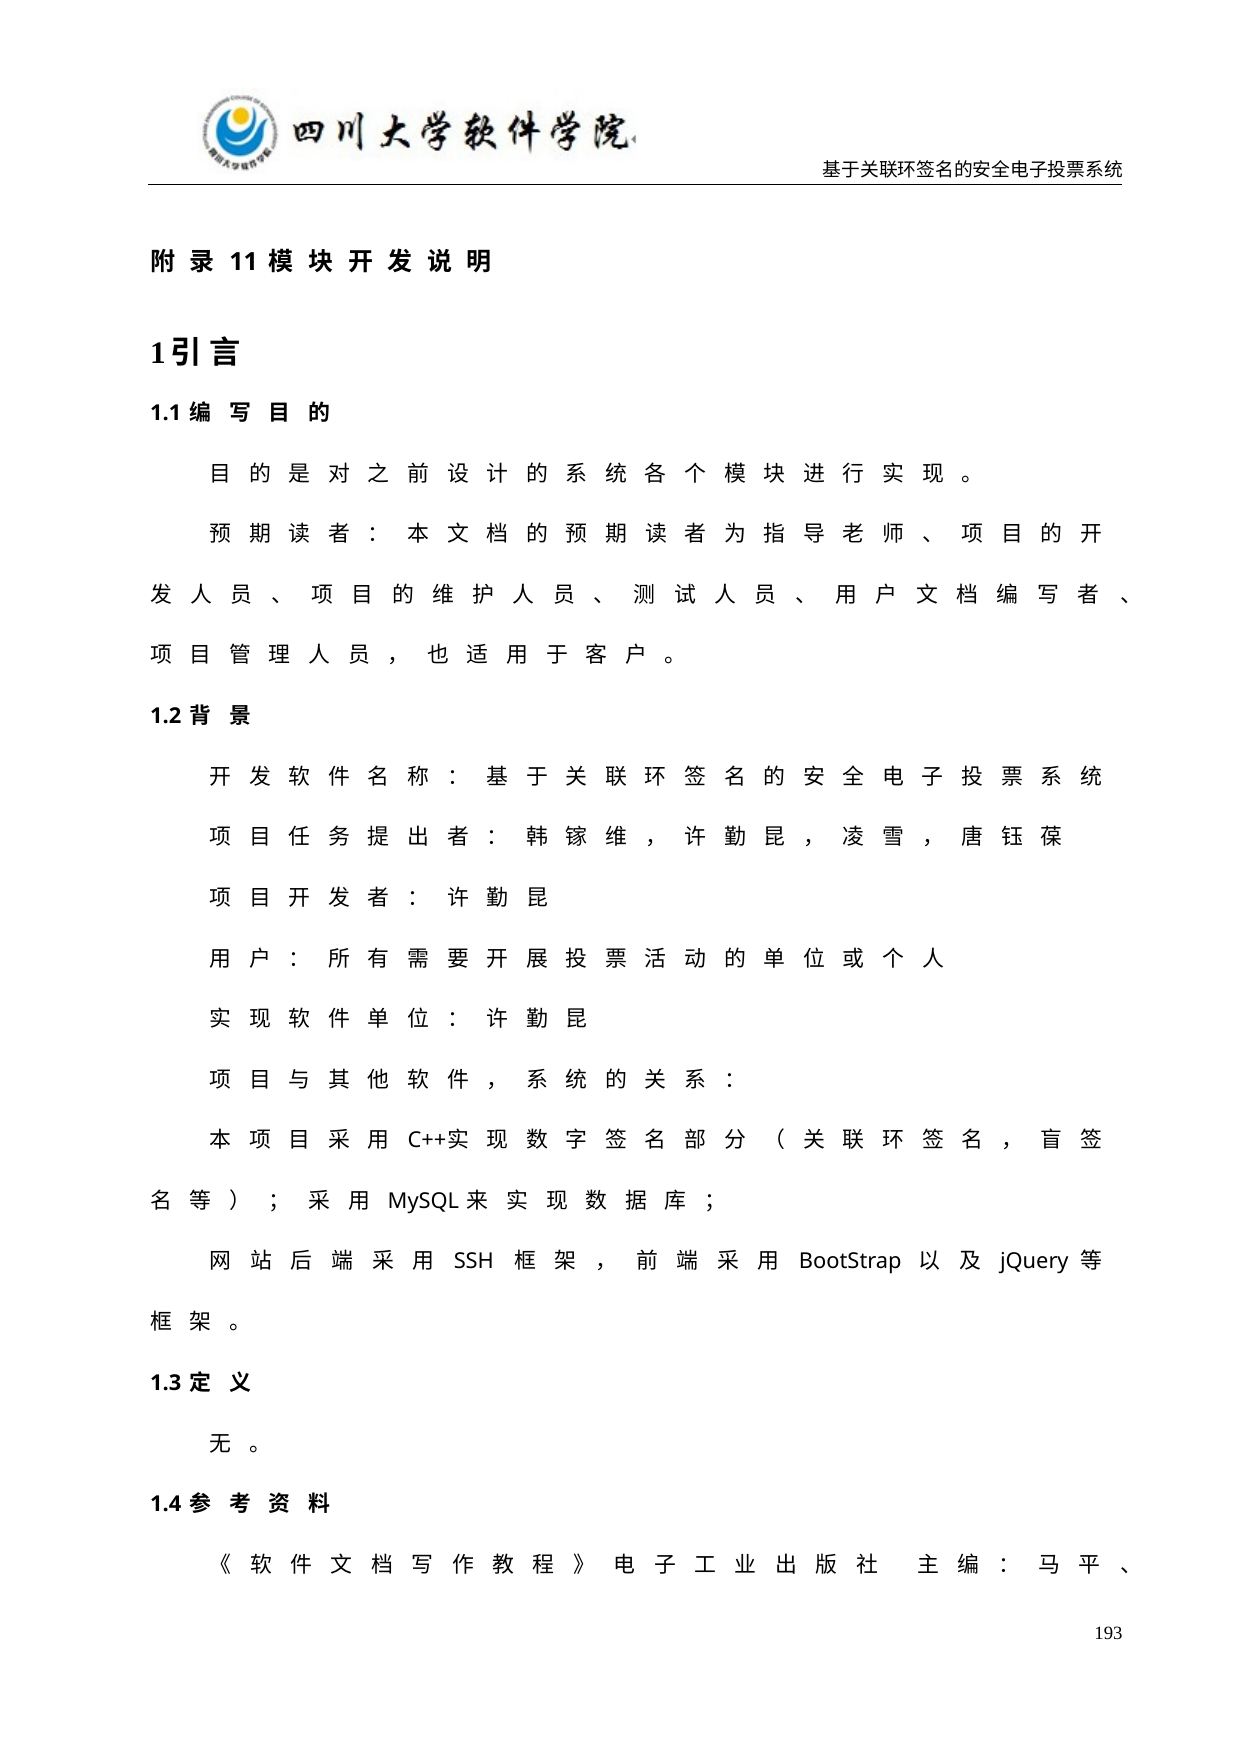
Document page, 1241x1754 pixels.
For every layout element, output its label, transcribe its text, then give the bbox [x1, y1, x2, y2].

text 目的是对之前设计的系统各个模块进行实现。 [150, 441, 1120, 502]
text 项目开发者：许勤昆 [150, 865, 1120, 926]
text 开发软件名称：基于关联环签名的安全电子投票系统 [150, 744, 1120, 805]
text 项目与其他软件，系统的关系： [150, 1047, 1120, 1108]
text 《软件文档写作教程》电子工业出版社 主编：马平、黄冬梅 [150, 1532, 1120, 1593]
text 预期读者：本文档的预期读者为指导老师、项目的开发人员、项目的维护人员、测试人员、用户文档编写者、项目管理人员，也适用于客户。 [150, 502, 1120, 683]
text 用户：所有需要开展投票活动的单位或个人 [150, 926, 1120, 987]
picture [197, 88, 639, 177]
text 无。 [150, 1411, 1120, 1472]
subtitle 1引言 [150, 320, 1120, 380]
text 1.4参考资料 [150, 1472, 1120, 1532]
text 网站后端采用SSH框架，前端采用BootStrap以及jQuery等框架。 [150, 1229, 1120, 1350]
text 1.3定义 [150, 1350, 1120, 1411]
text 实现软件单位：许勤昆 [150, 987, 1120, 1047]
text 项目任务提出者：韩镓维，许勤昆，凌雪，唐钰葆 [150, 805, 1120, 865]
text 1.1编写目的 [150, 380, 1120, 441]
subtitle 附录11 模块开发说明 [150, 229, 1120, 289]
text 本项目采用C++实现数字签名部分（关联环签名，盲签名等）；采用MySQL来实现数据库； [150, 1108, 1120, 1229]
text 1.2背景 [150, 683, 1120, 744]
